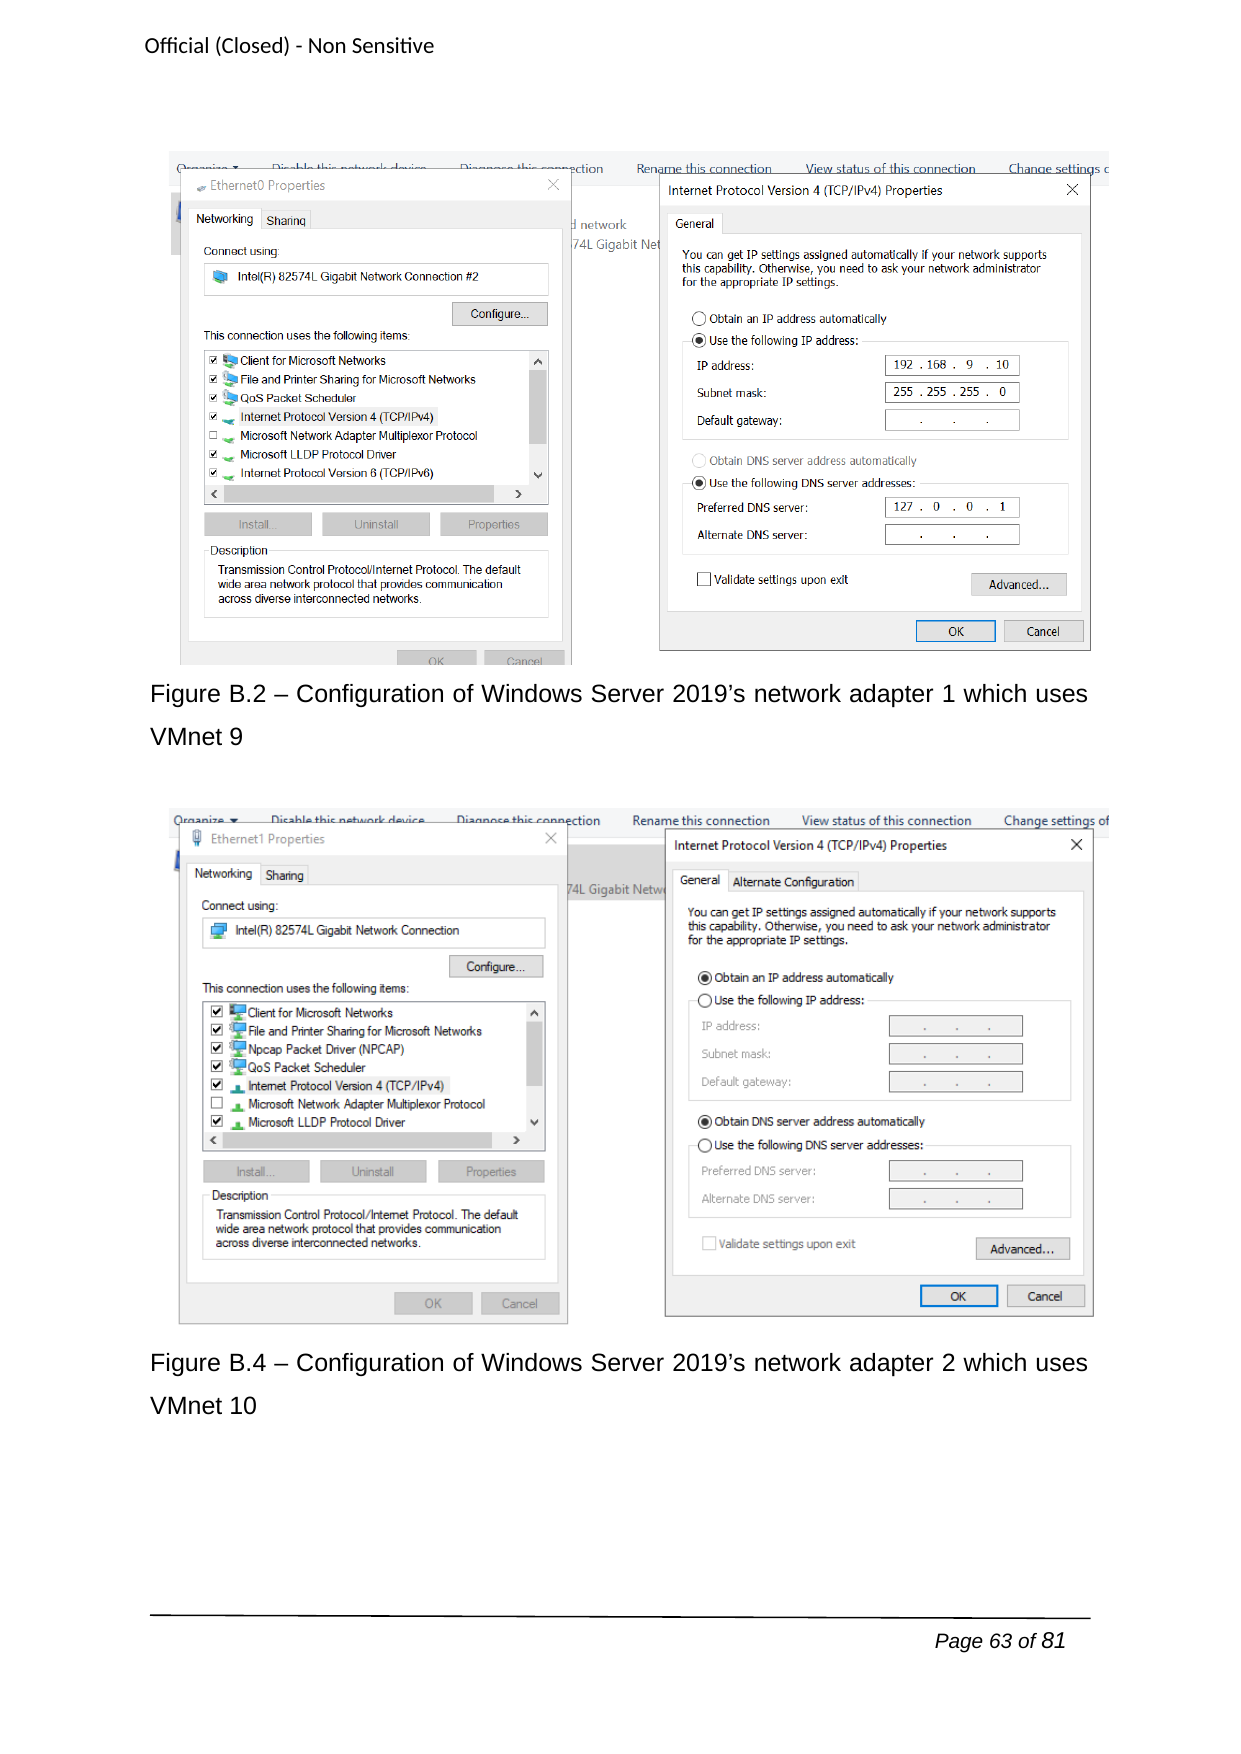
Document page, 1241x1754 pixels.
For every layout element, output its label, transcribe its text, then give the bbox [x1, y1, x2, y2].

picture [168, 150, 1109, 665]
picture [168, 808, 1109, 1334]
